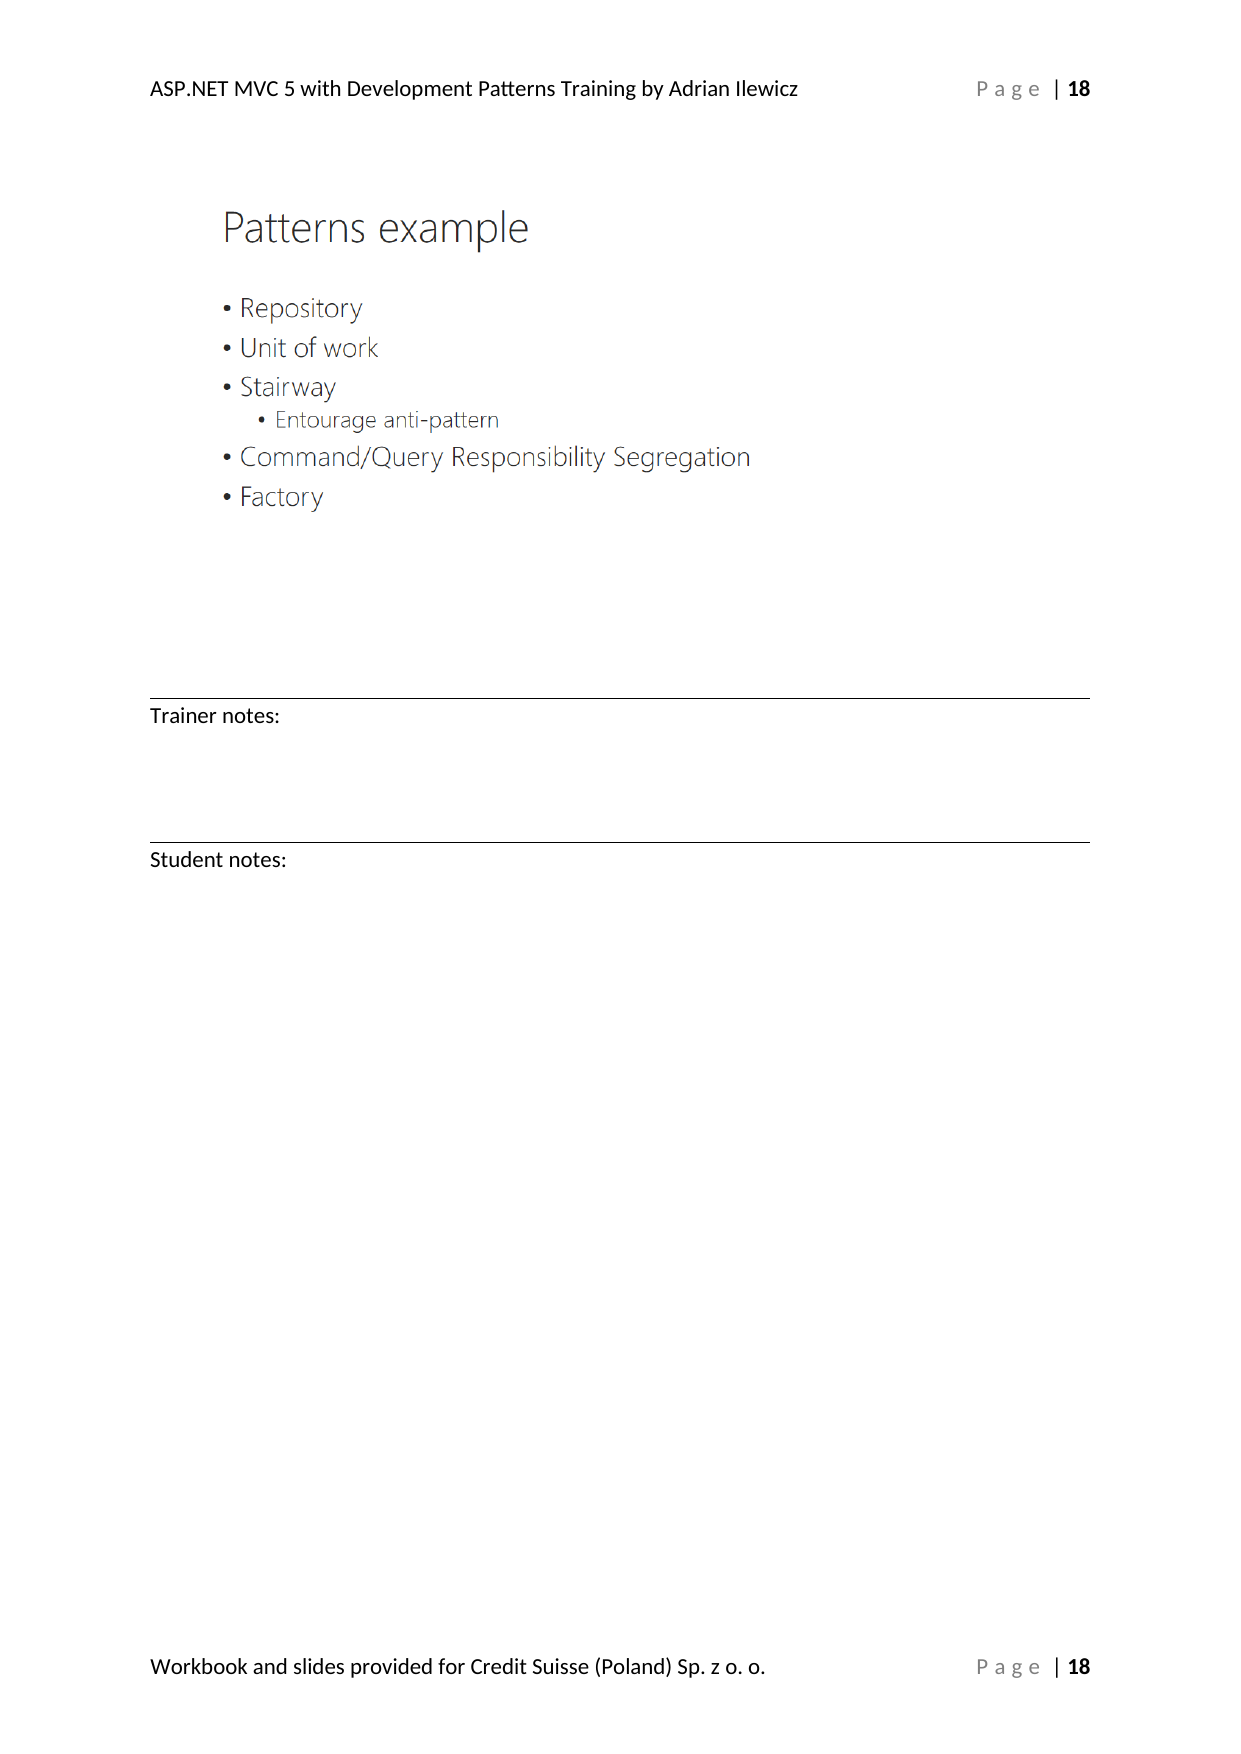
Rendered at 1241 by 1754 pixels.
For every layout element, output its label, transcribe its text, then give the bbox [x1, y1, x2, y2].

text Student notes: [150, 843, 1090, 873]
picture [150, 149, 1091, 679]
text Trainer notes: [150, 699, 1090, 729]
